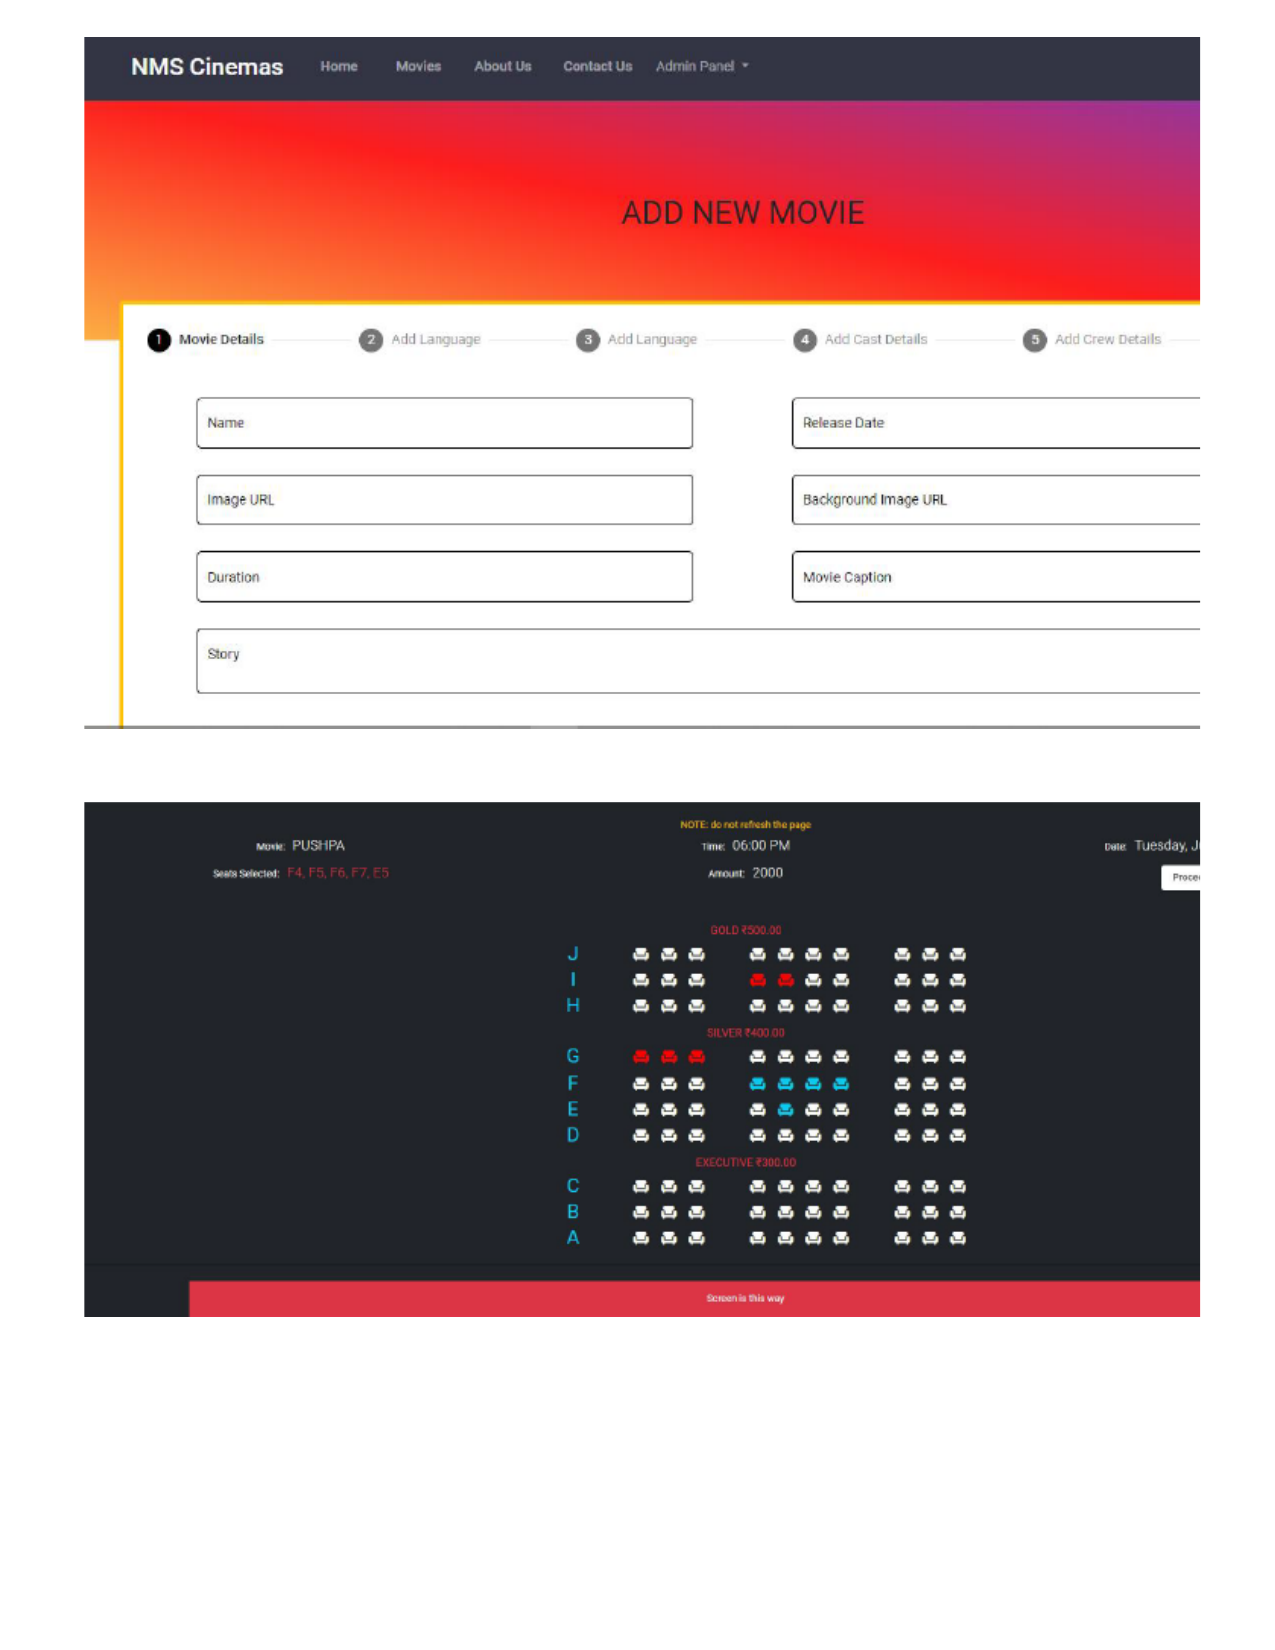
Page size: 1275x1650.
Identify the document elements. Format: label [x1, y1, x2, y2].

picture [84, 37, 1200, 729]
picture [84, 802, 1200, 1317]
